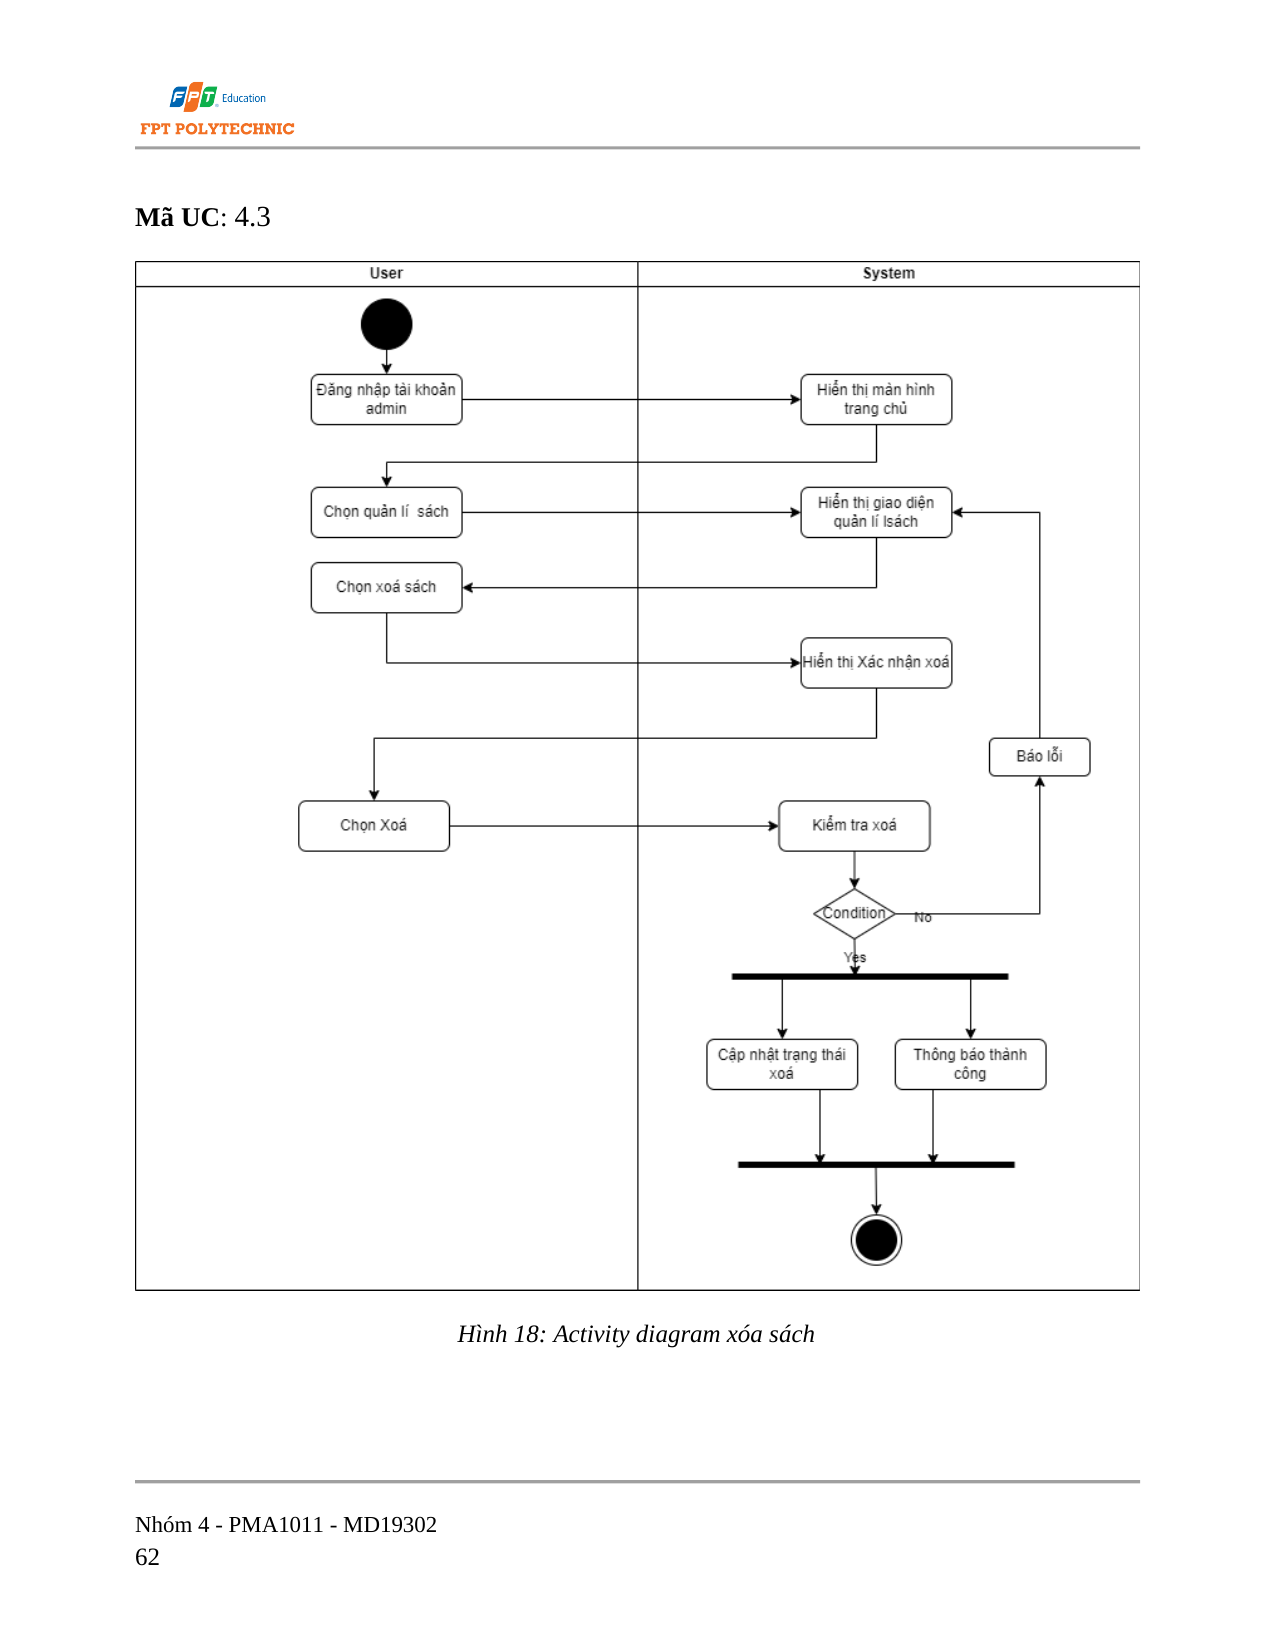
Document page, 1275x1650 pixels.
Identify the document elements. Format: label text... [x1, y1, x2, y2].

text Hình 18: Activity diagram xóa sách [135, 1319, 1140, 1348]
picture [135, 75, 299, 147]
text Mã UC: 4.3 [135, 199, 1140, 233]
picture [135, 261, 1140, 1291]
